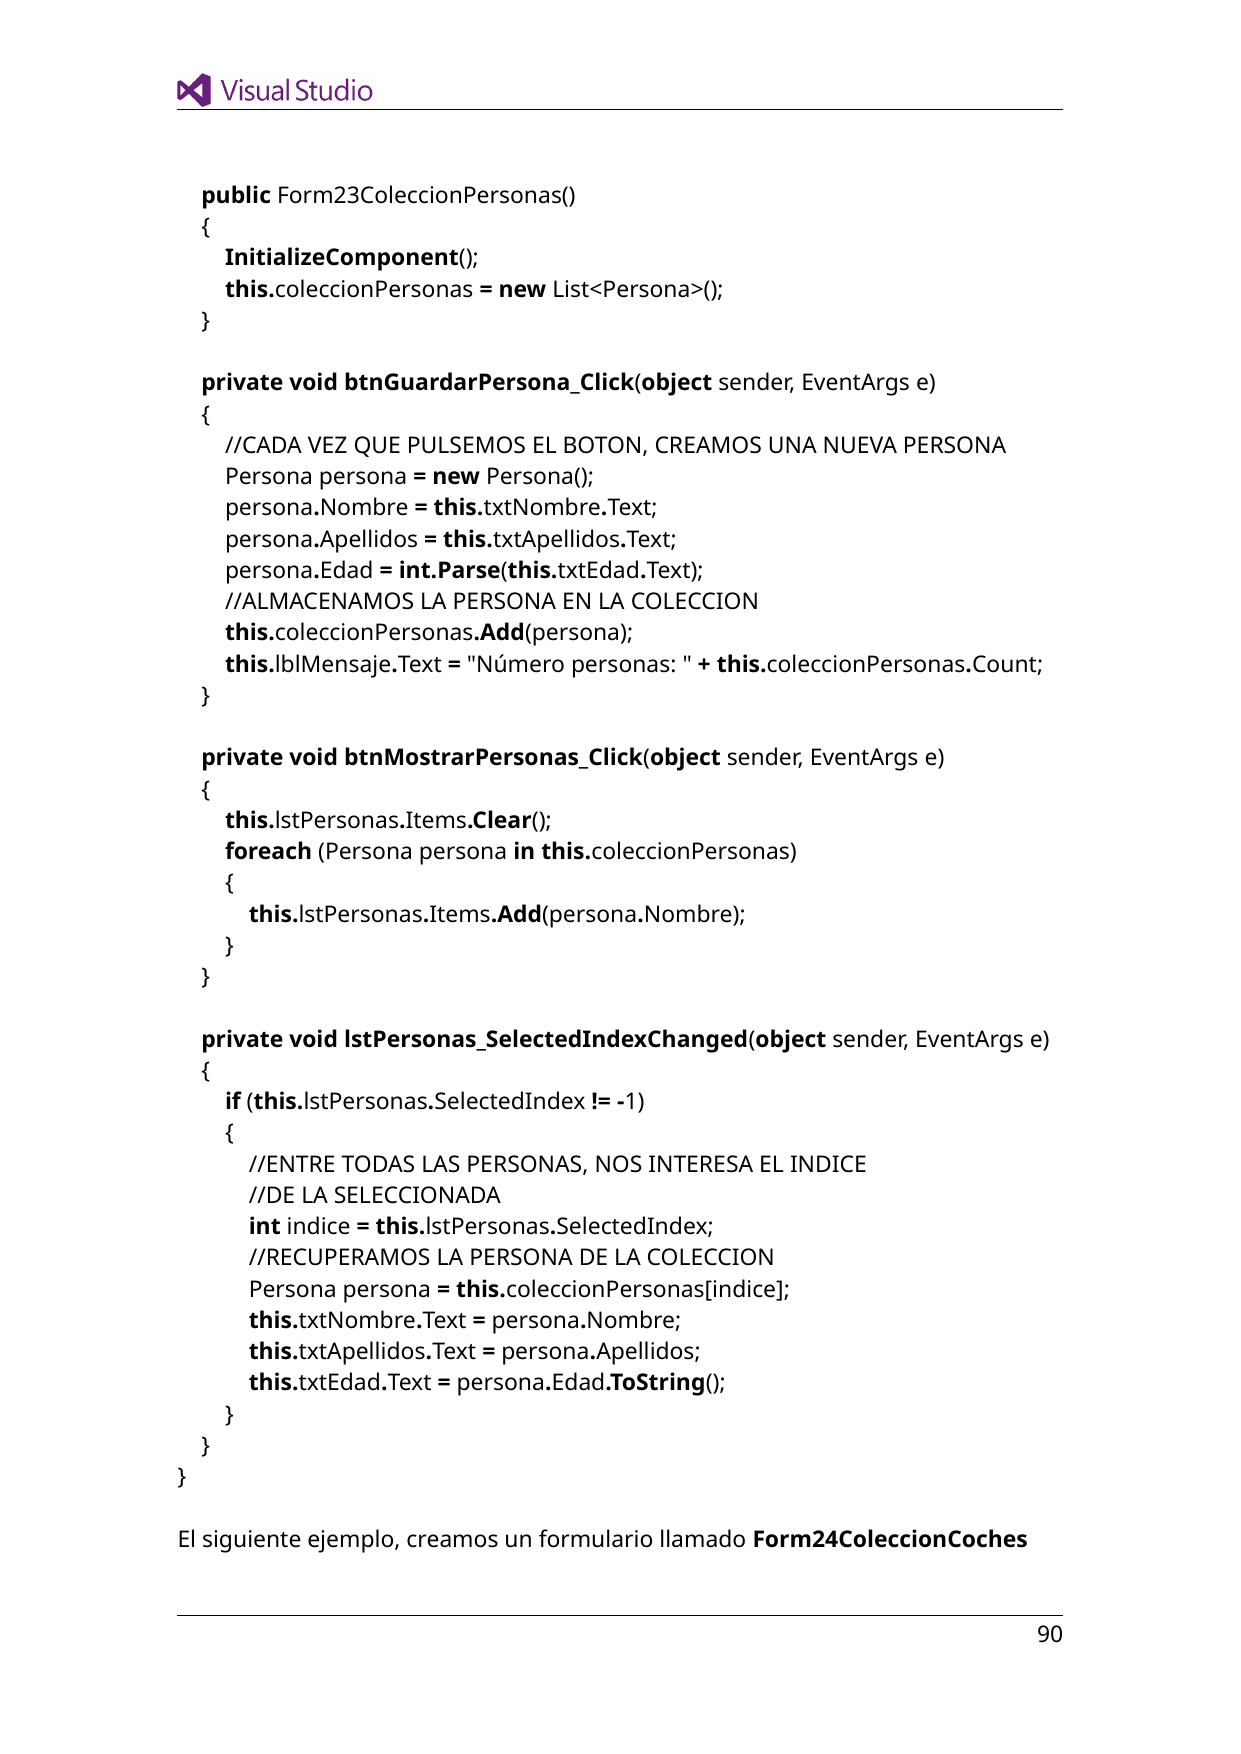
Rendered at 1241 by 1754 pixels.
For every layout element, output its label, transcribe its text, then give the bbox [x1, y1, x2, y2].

text { [177, 866, 1063, 898]
text persona.Edad = int.Parse(this.txtEdad.Text); [177, 554, 1063, 585]
text this.coleccionPersonas.Add(persona); [177, 616, 1063, 648]
text } [177, 929, 1063, 960]
picture [177, 73, 375, 107]
text this.txtApellidos.Text = persona.Apellidos; [177, 1335, 1063, 1366]
text //RECUPERAMOS LA PERSONA DE LA COLECCION [177, 1241, 1063, 1273]
text public Form23ColeccionPersonas() [177, 179, 1063, 210]
text this.lstPersonas.Items.Add(persona.Nombre); [177, 898, 1063, 929]
text { [177, 398, 1063, 429]
text } [177, 304, 1063, 335]
text Persona persona = this.coleccionPersonas[indice]; [177, 1273, 1063, 1304]
text //ALMACENAMOS LA PERSONA EN LA COLECCION [177, 585, 1063, 616]
text int indice = this.lstPersonas.SelectedIndex; [177, 1210, 1063, 1241]
text Persona persona = new Persona(); [177, 460, 1063, 491]
text } [177, 1398, 1063, 1429]
text persona.Nombre = this.txtNombre.Text; [177, 491, 1063, 523]
text InitializeComponent(); [177, 241, 1063, 273]
text } [177, 1460, 1063, 1491]
text this.txtNombre.Text = persona.Nombre; [177, 1304, 1063, 1335]
text if (this.lstPersonas.SelectedIndex != -1) [177, 1085, 1063, 1116]
text { [177, 1116, 1063, 1148]
text private void btnGuardarPersona_Click(object sender, EventArgs e) [177, 366, 1063, 398]
text //DE LA SELECCIONADA [177, 1179, 1063, 1210]
text } [177, 1429, 1063, 1460]
text this.lblMensaje.Text = "Número personas: " + this.coleccionPersonas.Count; [177, 648, 1063, 679]
text { [177, 1054, 1063, 1085]
text private void lstPersonas_SelectedIndexChanged(object sender, EventArgs e) [177, 1023, 1063, 1054]
text private void btnMostrarPersonas_Click(object sender, EventArgs e) [177, 741, 1063, 773]
text //CADA VEZ QUE PULSEMOS EL BOTON, CREAMOS UNA NUEVA PERSONA [177, 429, 1063, 460]
text } [177, 679, 1063, 710]
text this.lstPersonas.Items.Clear(); [177, 804, 1063, 835]
text this.coleccionPersonas = new List<Persona>(); [177, 273, 1063, 304]
text foreach (Persona persona in this.coleccionPersonas) [177, 835, 1063, 866]
text El siguiente ejemplo, creamos un formulario llamado Form24ColeccionCoches [177, 1523, 1063, 1554]
text } [177, 960, 1063, 991]
text //ENTRE TODAS LAS PERSONAS, NOS INTERESA EL INDICE [177, 1148, 1063, 1179]
text { [177, 210, 1063, 241]
text this.txtEdad.Text = persona.Edad.ToString(); [177, 1366, 1063, 1398]
text { [177, 773, 1063, 804]
text persona.Apellidos = this.txtApellidos.Text; [177, 523, 1063, 554]
